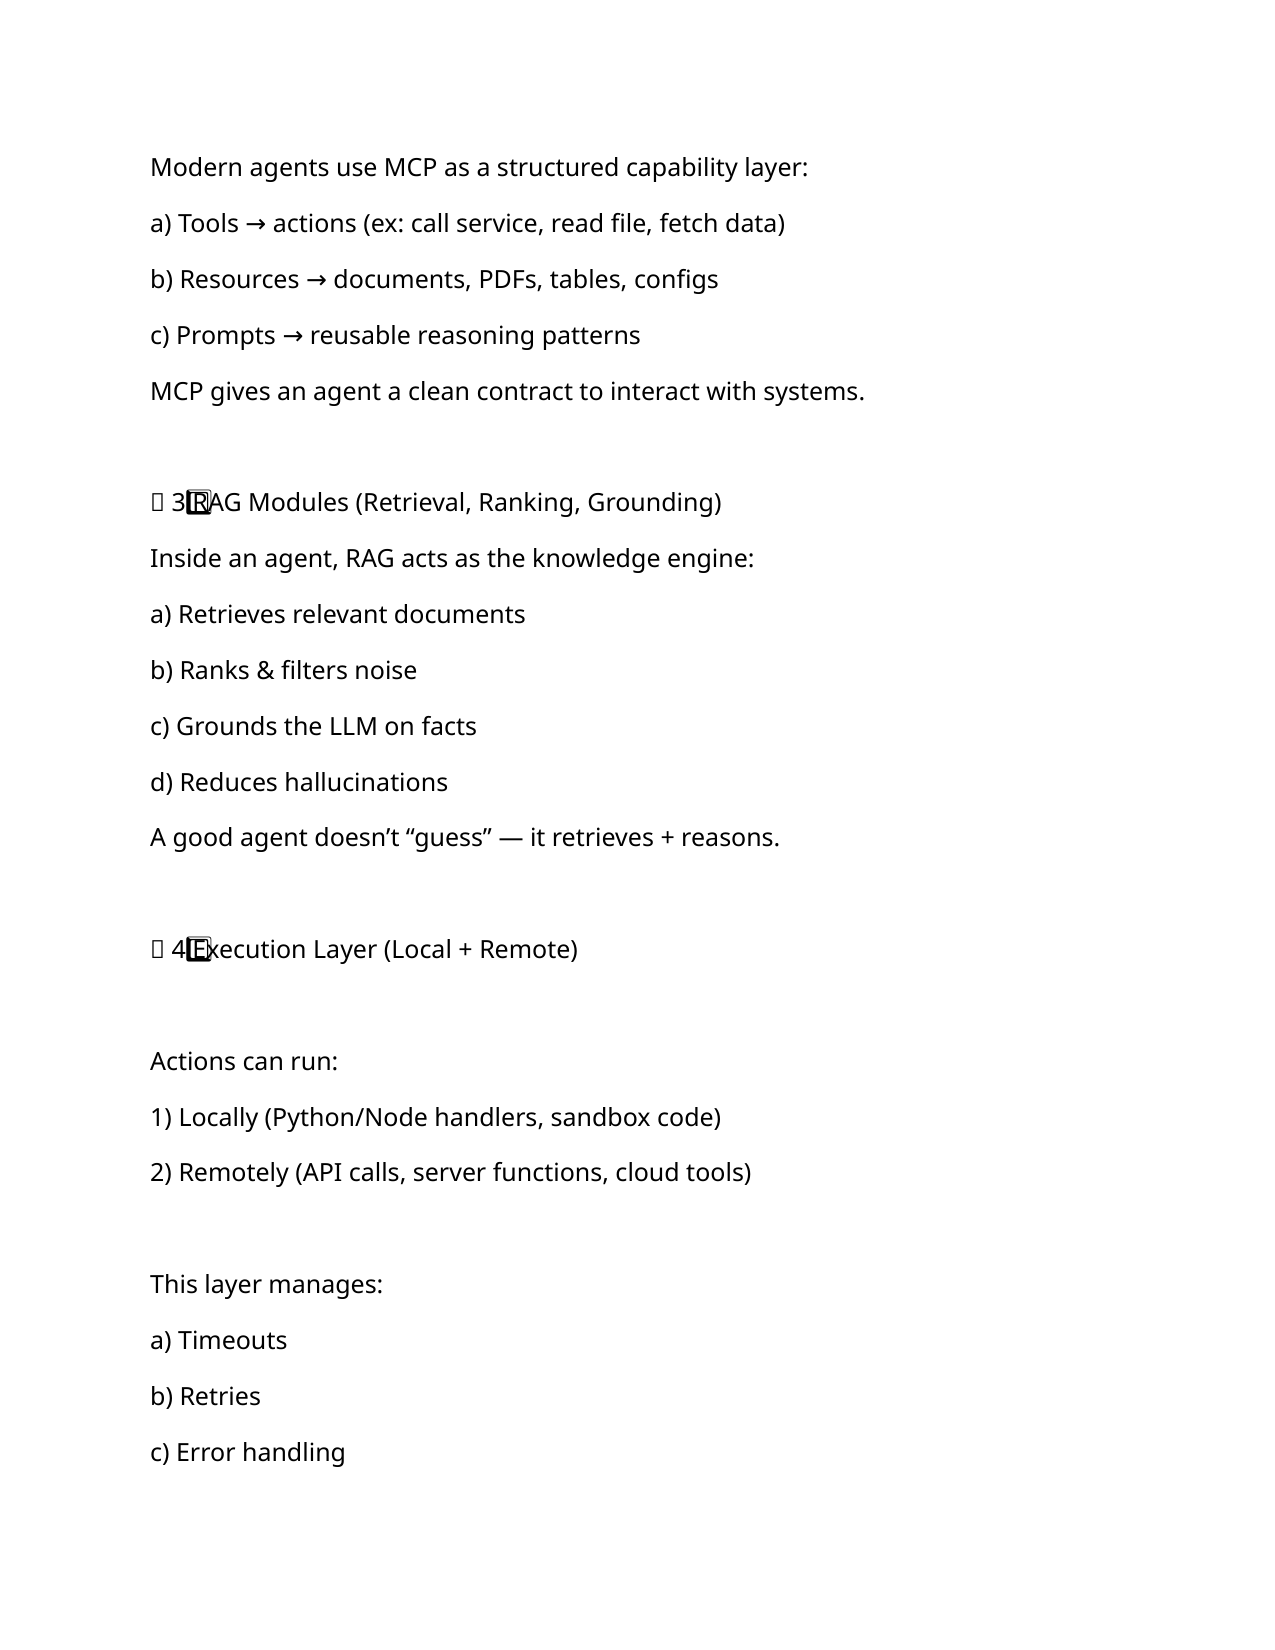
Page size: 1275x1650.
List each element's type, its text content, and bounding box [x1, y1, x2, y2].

text c) Error handling [150, 1434, 1125, 1468]
text b) Ranks & filters noise [150, 652, 1125, 687]
text Inside an agent, RAG acts as the knowledge engine: [150, 541, 1125, 575]
text MCP gives an agent a clean contract to interact with systems. [150, 373, 1125, 407]
text 2) Remotely (API calls, server functions, cloud tools) [150, 1155, 1125, 1189]
text 🔵 4️⃣ Execution Layer (Local + Remote) [150, 932, 1125, 966]
text c) Prompts → reusable reasoning patterns [150, 317, 1125, 352]
text c) Grounds the LLM on facts [150, 708, 1125, 742]
text b) Resources → documents, PDFs, tables, configs [150, 262, 1125, 296]
text a) Timeouts [150, 1322, 1125, 1357]
text A good agent doesn’t “guess” — it retrieves + reasons. [150, 820, 1125, 854]
text a) Tools → actions (ex: call service, read file, fetch data) [150, 206, 1125, 240]
text b) Retries [150, 1378, 1125, 1412]
text d) Reduces hallucinations [150, 764, 1125, 798]
text 1) Locally (Python/Node handlers, sandbox code) [150, 1099, 1125, 1133]
text This layer manages: [150, 1267, 1125, 1301]
text Actions can run: [150, 1043, 1125, 1077]
text Modern agents use MCP as a structured capability layer: [150, 150, 1125, 184]
text a) Retrieves relevant documents [150, 597, 1125, 631]
text 🔵 3️⃣ RAG Modules (Retrieval, Ranking, Grounding) [150, 485, 1125, 519]
